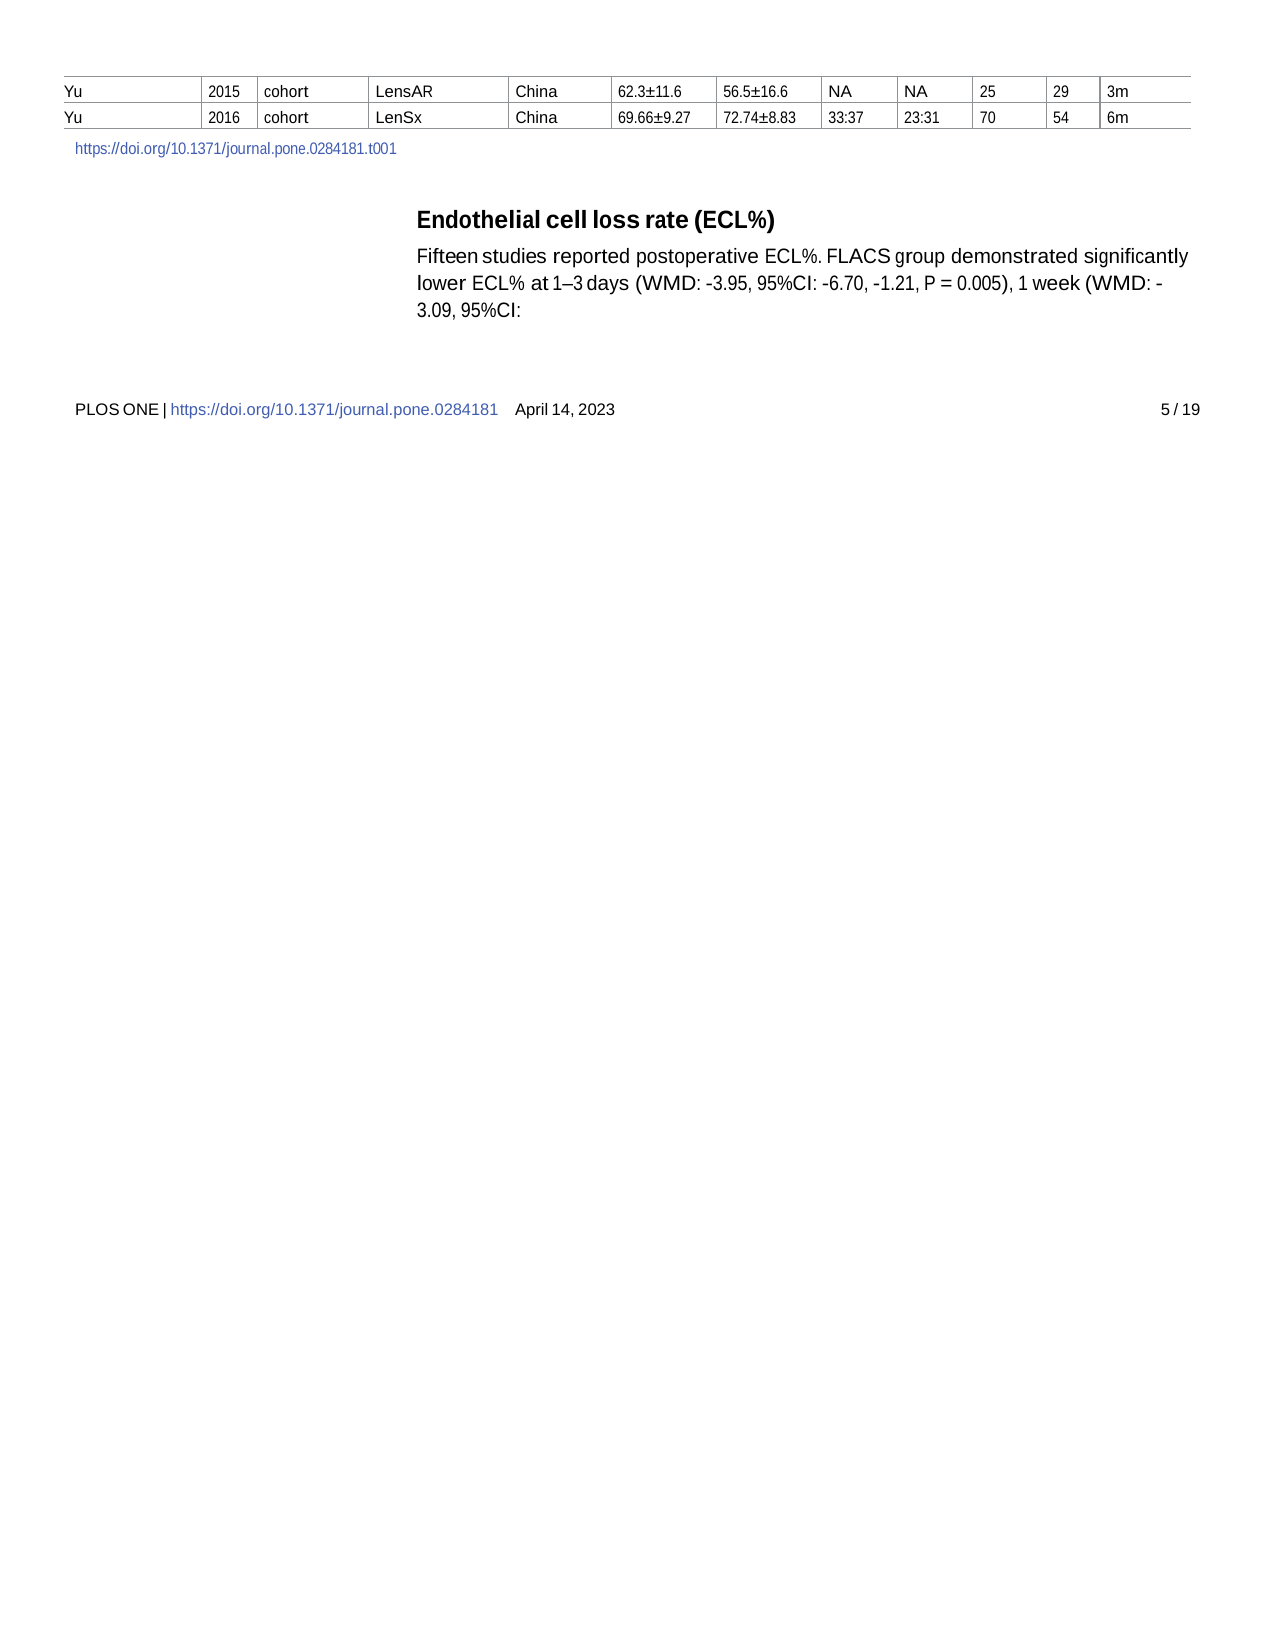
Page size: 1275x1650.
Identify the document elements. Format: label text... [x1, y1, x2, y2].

table_cell cohort [258, 103, 368, 128]
table_cell 25 [973, 77, 1046, 102]
table_cell 70 [973, 103, 1046, 128]
table_cell 69.66±9.27 [612, 103, 716, 128]
text Fifteenstudies reported postoperative ECL%.FLACSgroup demonstrated significantly lower ECL% at1–3days (WMD:-3.95,95%CI:-6.70,-1.21,P=0.005),1week(WMD:-3.09,95%CI: [417, 244, 1202, 322]
table_cell NA [822, 77, 897, 102]
table_cell 3m [1101, 77, 1191, 102]
table_cell Yu [64, 103, 201, 128]
table_cell Yu [64, 77, 201, 102]
table_cell 6m [1101, 103, 1191, 128]
table_cell 29 [1047, 77, 1099, 102]
table_cell 62.3±11.6 [612, 77, 716, 102]
table_cell 72.74±8.83 [717, 103, 821, 128]
text https://doi.org/10.1371/journal.pone.0284181.t001 [75, 138, 1202, 158]
table_cell 2015 [202, 77, 257, 102]
text Endothelialcelllossrate(ECL%) [417, 205, 1202, 234]
table_cell 33:37 [822, 103, 897, 128]
table_cell 54 [1047, 103, 1099, 128]
table_cell NA [898, 77, 972, 102]
text PLOSONE|https://doi.org/10.1371/journal.pone.0284181 April14,2023 5/19 [75, 399, 1202, 419]
table_cell China [509, 103, 611, 128]
table_cell 2016 [202, 103, 257, 128]
table_cell China [509, 77, 611, 102]
table_cell 56.5±16.6 [717, 77, 821, 102]
table_cell 23:31 [898, 103, 972, 128]
table_cell cohort [258, 77, 368, 102]
table_cell LenSx [369, 103, 508, 128]
table_cell LensAR [369, 77, 508, 102]
